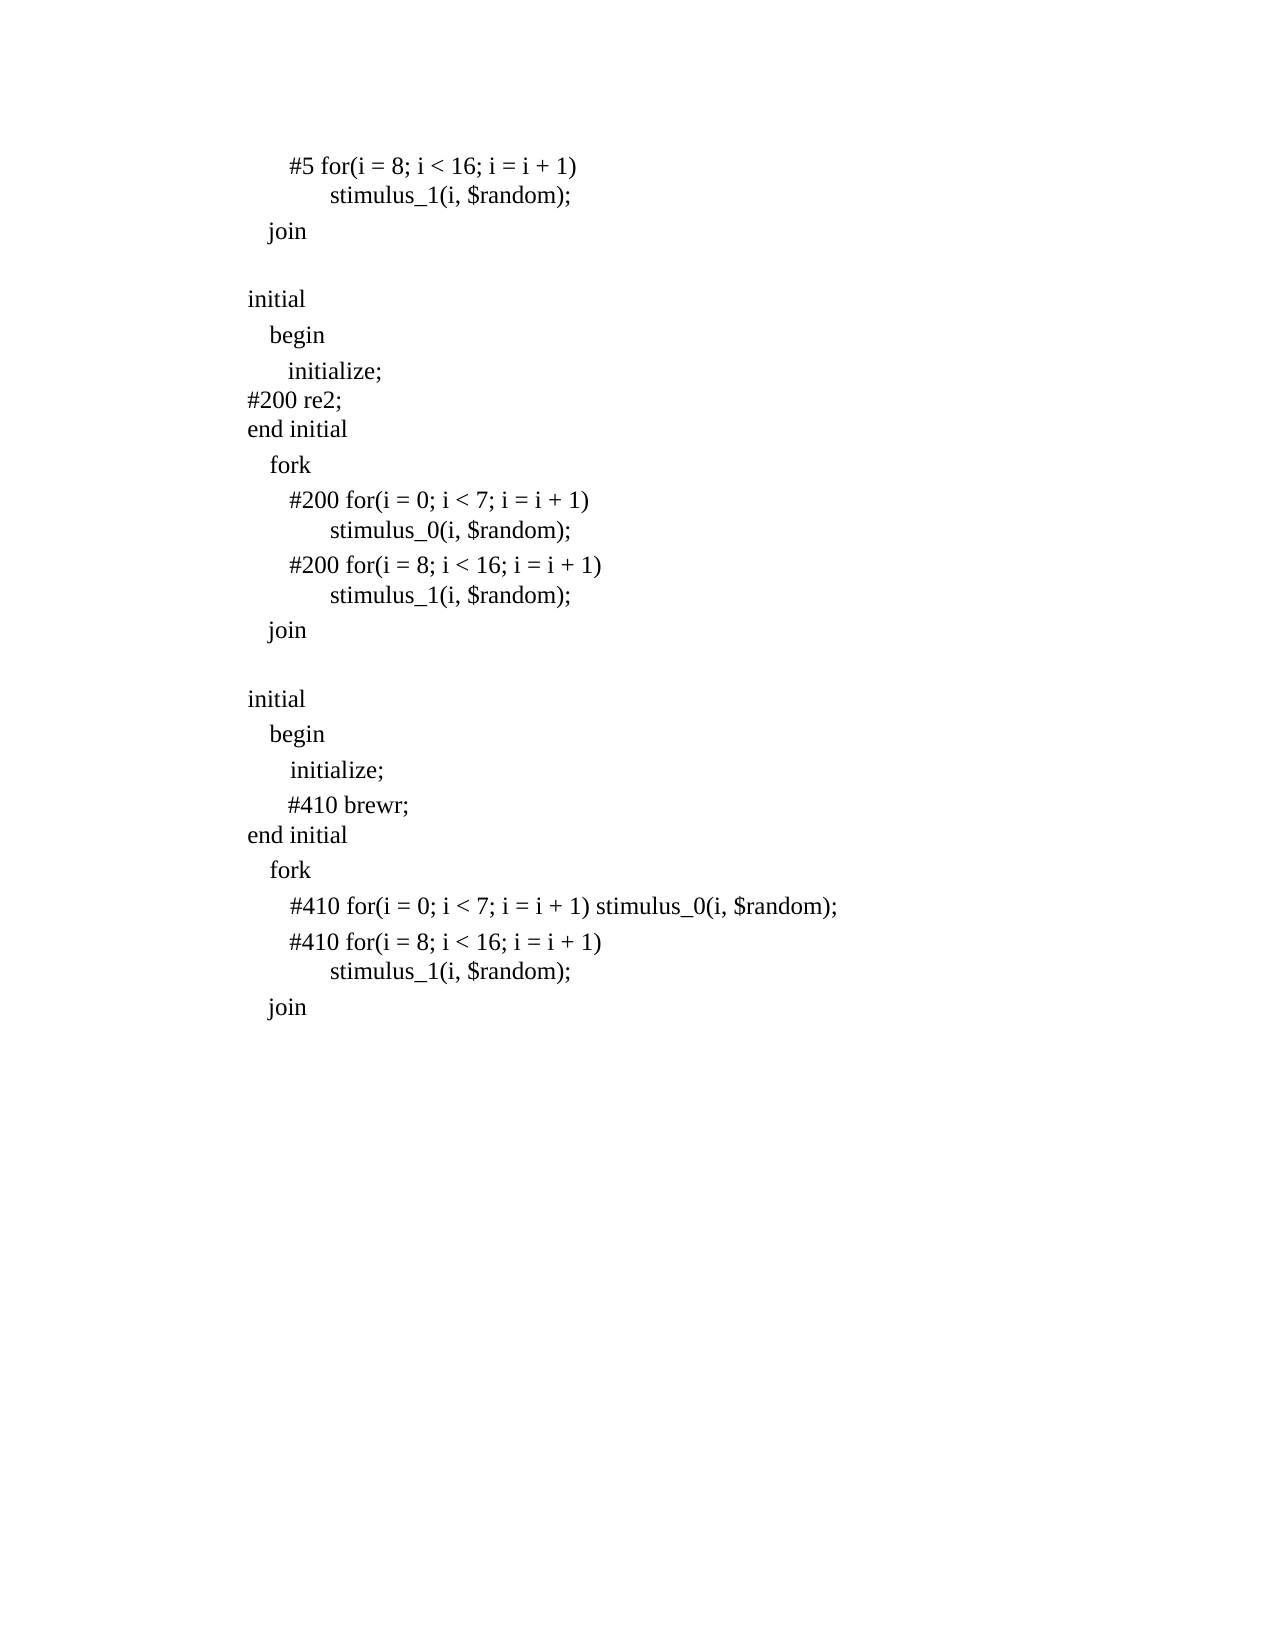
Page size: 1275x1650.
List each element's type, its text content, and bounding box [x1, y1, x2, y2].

text #410 for(i = 0; i < 7; i = i + 1) stimulus_0(i, $random); [289, 891, 1137, 920]
text begin [269, 719, 1137, 748]
text join [267, 992, 1137, 1020]
text join [267, 216, 1137, 245]
text initialize; [289, 755, 1137, 784]
text join [267, 615, 1137, 644]
text fork [269, 856, 1137, 884]
text #5 for(i = 8; i < 16; i = i + 1) stimulus_1(i, $random); [289, 151, 708, 209]
text initialize; #200 re2; end initial [247, 356, 384, 443]
text #410 brewr; end initial [247, 791, 411, 849]
text #200 for(i = 8; i < 16; i = i + 1) stimulus_1(i, $random); [289, 550, 733, 608]
text initial [247, 284, 1137, 313]
text fork [269, 450, 1137, 479]
text #410 for(i = 8; i < 16; i = i + 1) stimulus_1(i, $random); [289, 927, 733, 985]
text begin [269, 320, 1137, 349]
text #200 for(i = 0; i < 7; i = i + 1) stimulus_0(i, $random); [289, 486, 721, 543]
text initial [247, 684, 1137, 712]
